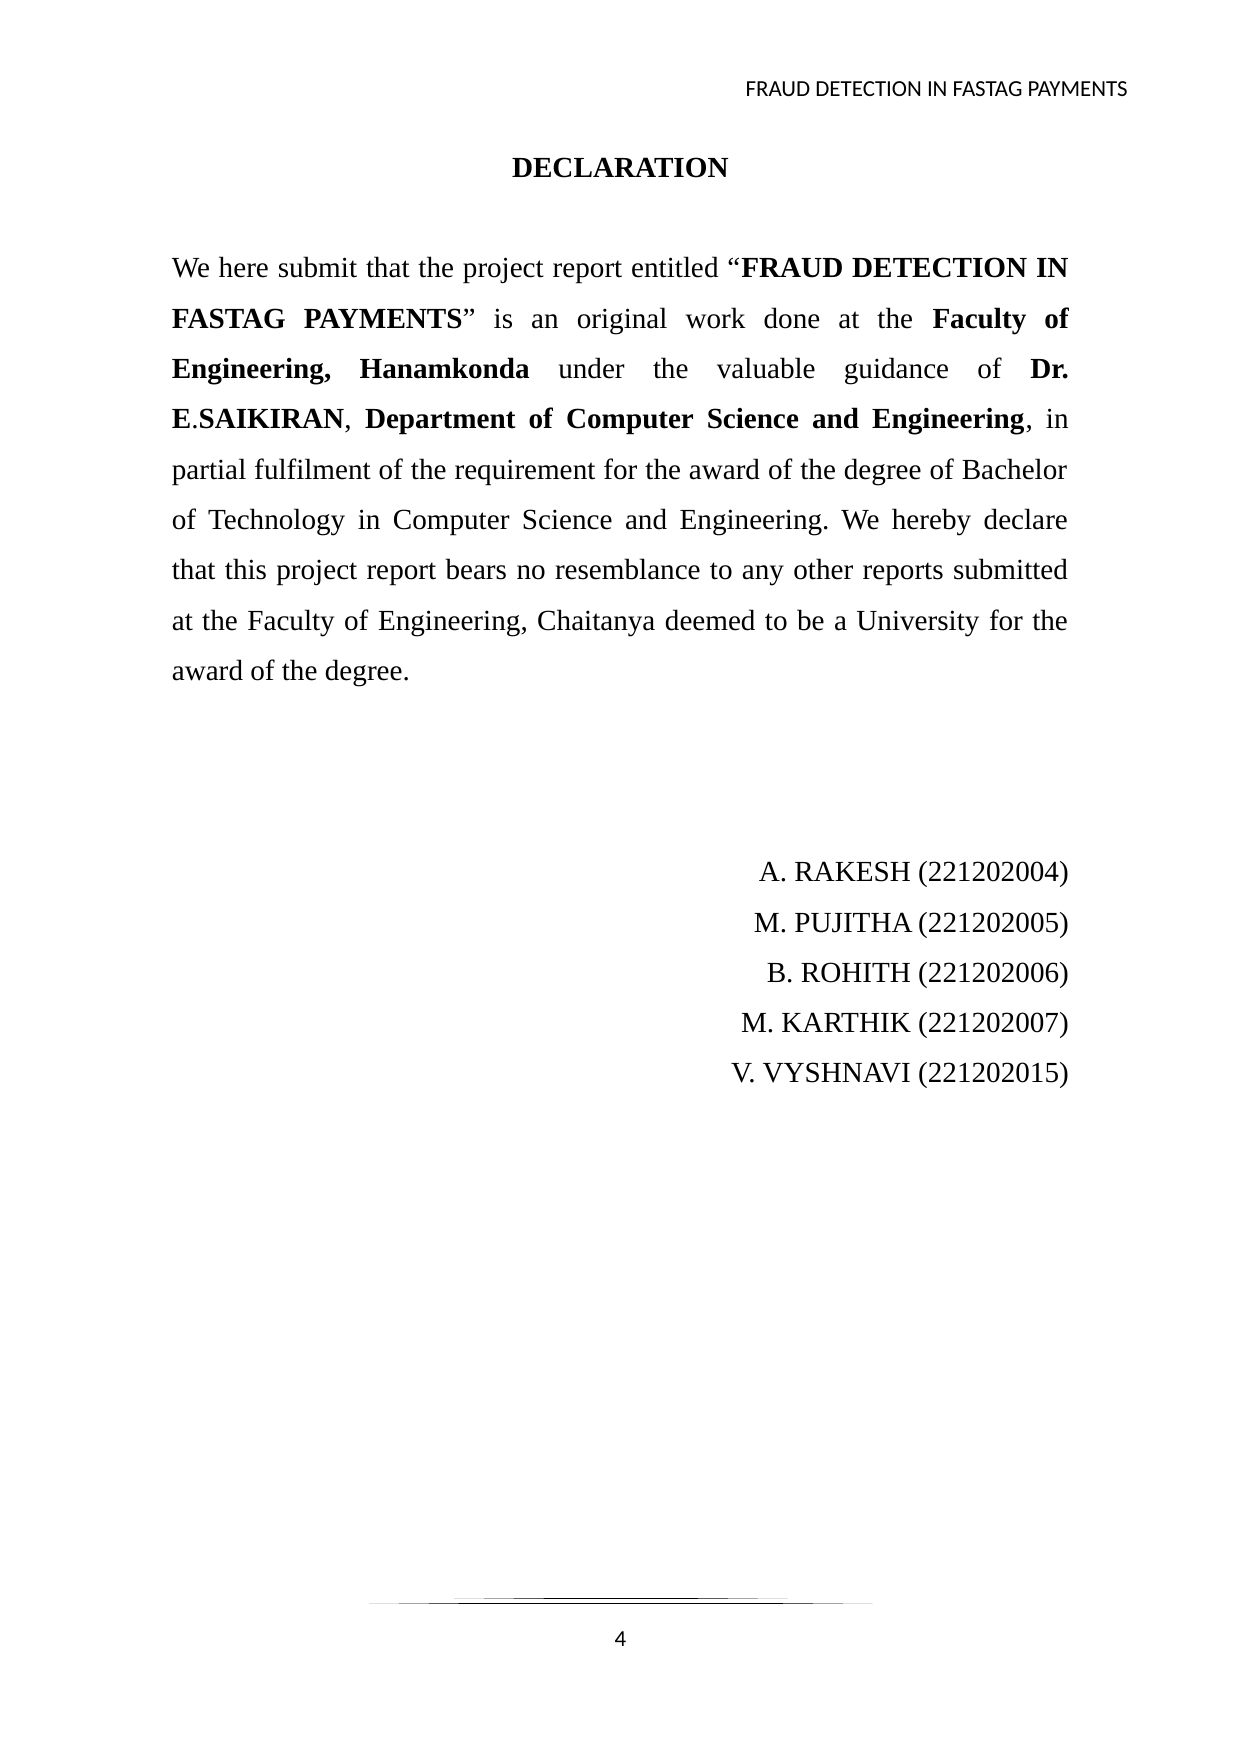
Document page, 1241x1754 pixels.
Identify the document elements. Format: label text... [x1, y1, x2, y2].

text A. RAKESH (221202004) [172, 854, 1069, 888]
text M. KARTHIK (221202007) [172, 1005, 1069, 1039]
text V. VYSHNAVI (221202015) [172, 1056, 1069, 1089]
text B. ROHITH (221202006) [172, 955, 1069, 988]
text DECLARATION [172, 150, 1069, 183]
text M. PUJITHA (221202005) [172, 905, 1069, 938]
text We here submit that the project report entitled “FRAUD DETECTION IN FASTAG PAYMENTS” is an original work done at the Faculty of Engineering, Hanamkonda under the valuable guidance of Dr. E.SAIKIRAN, Department of Computer Science and Engineering, in partial fulfilment of the requirement for the award of the degree of Bachelor of Technology in Computer Science and Engineering. We hereby declare that this project report bears no resemblance to any other reports submitted at the Faculty of Engineering, Chaitanya deemed to be a University for the award of the degree. [172, 251, 1069, 687]
